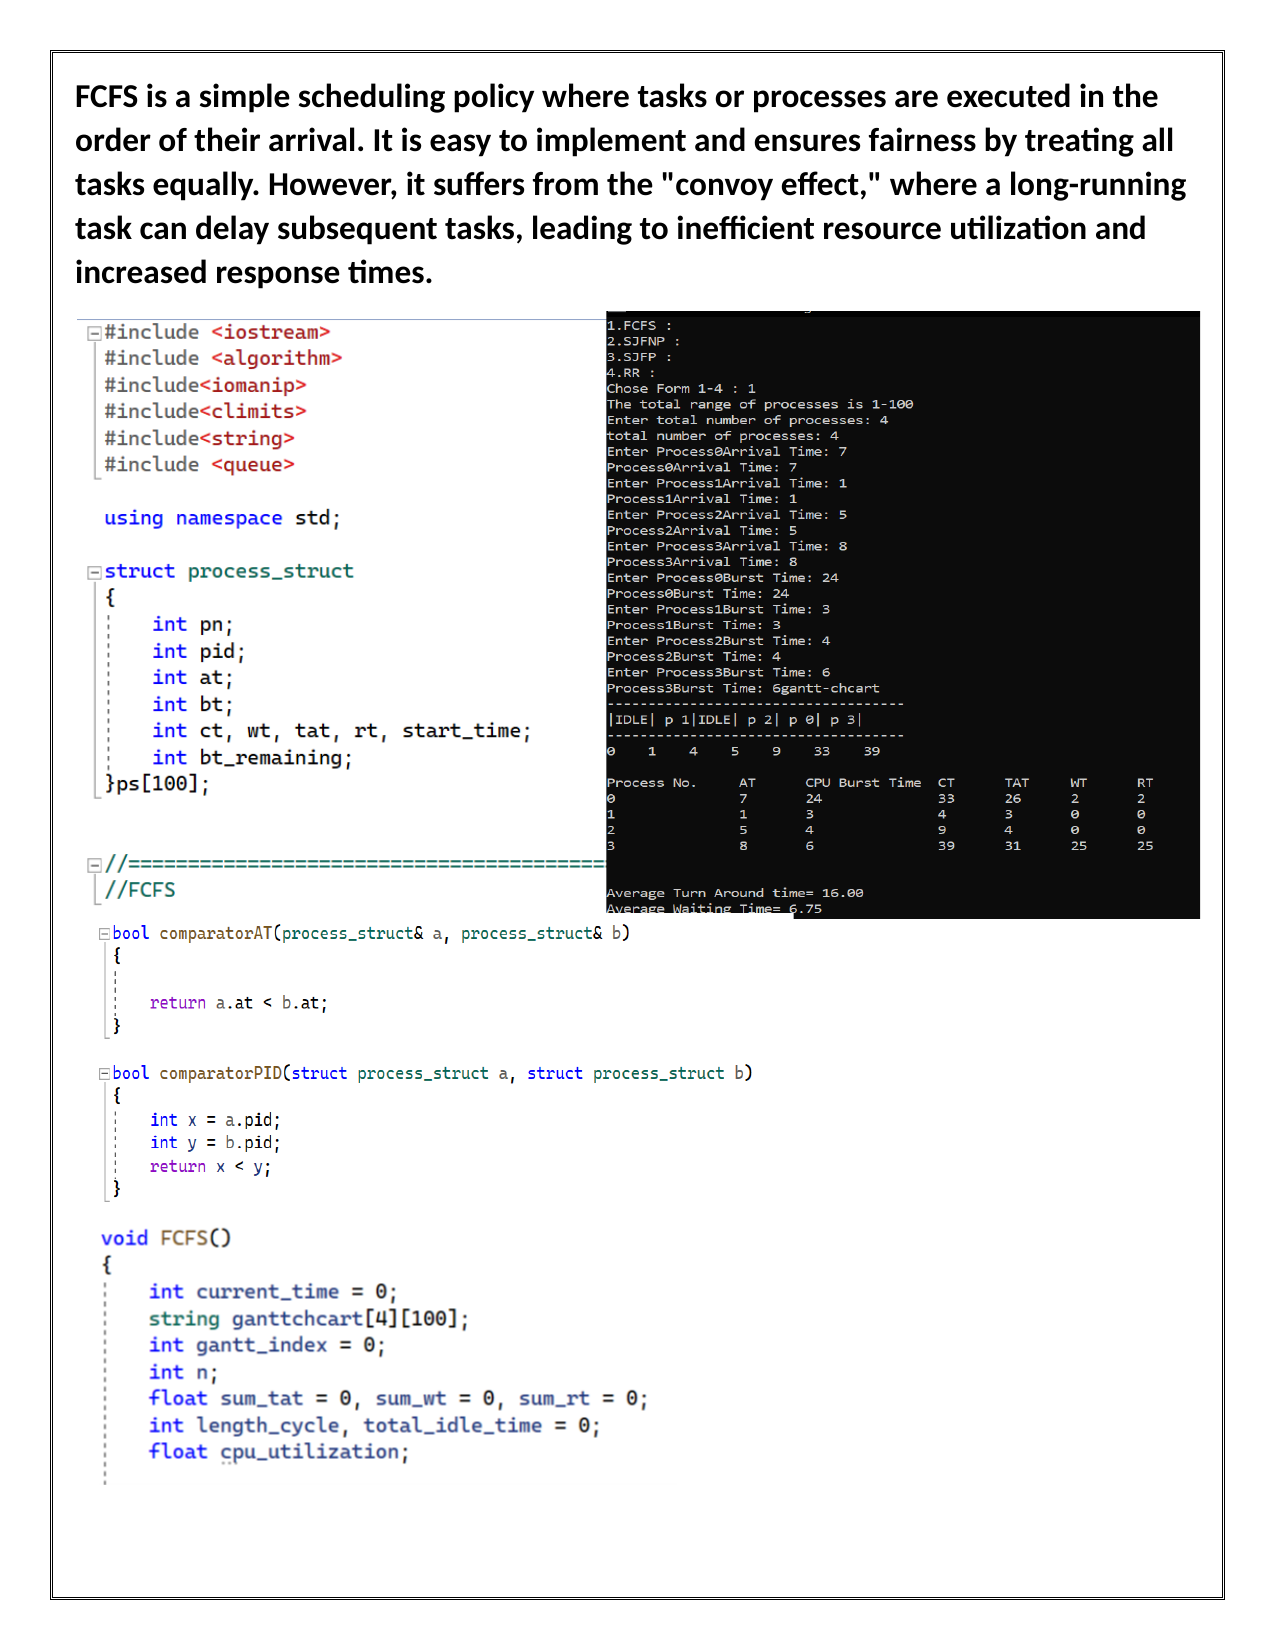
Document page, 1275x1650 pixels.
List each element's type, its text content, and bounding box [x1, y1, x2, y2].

picture [77, 311, 1200, 1207]
picture [98, 1211, 678, 1485]
text FCFS is a simple scheduling policy where tasks or processes are executed in the order of their arrival. It is easy to implement and ensures fairness by treating all tasks equally. However, it suffers from the "convoy effect," where a long-running task can delay subsequent tasks, leading to inefficient resource utilization and increased response times. [75, 75, 1200, 292]
